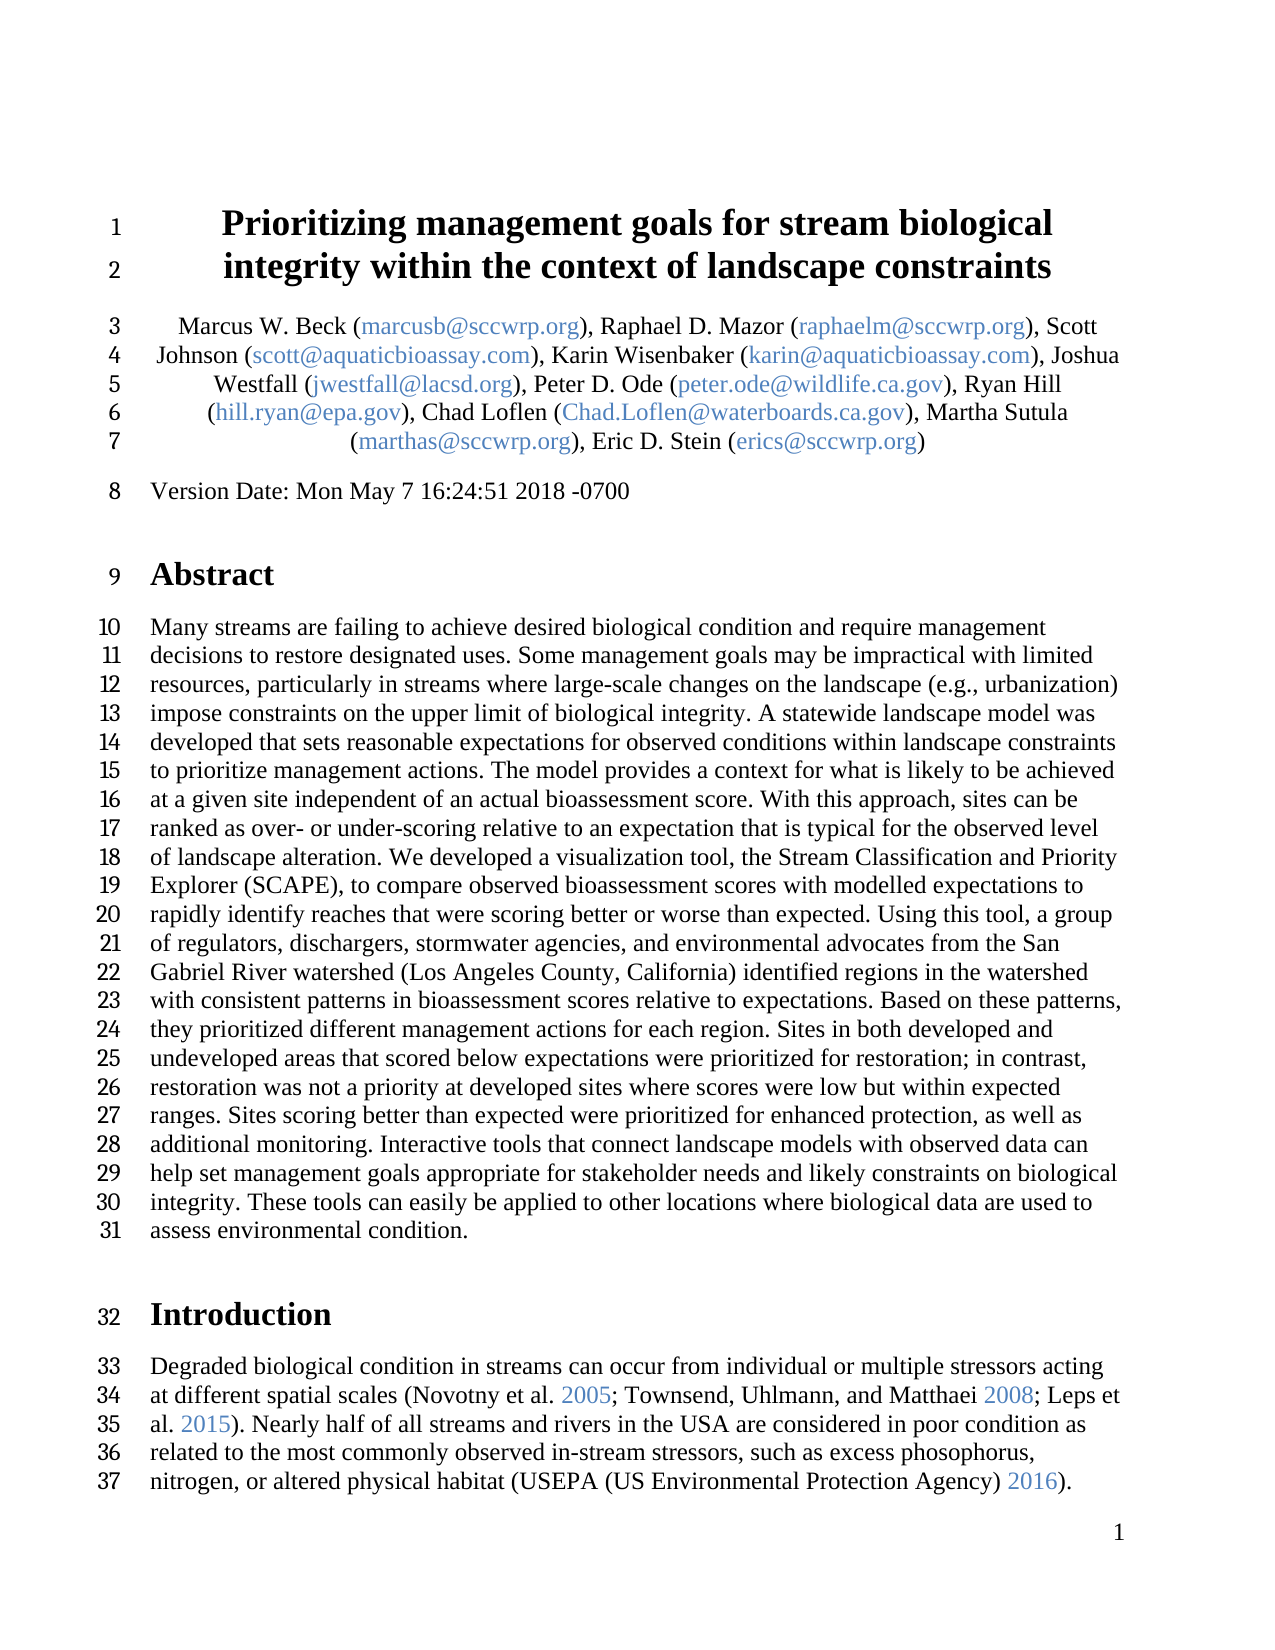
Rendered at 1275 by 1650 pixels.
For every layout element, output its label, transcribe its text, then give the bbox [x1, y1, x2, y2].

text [150, 1351, 1125, 1495]
subtitle Abstract [150, 554, 1125, 593]
text Version Date: Mon May 7 16:24:51 2018 -0700 [150, 476, 1125, 504]
subtitle Introduction [150, 1294, 1125, 1332]
title Prioritizing management goals for stream biological integrity within the context of landscape constraints [150, 200, 1125, 286]
text Marcus W. Beck (marcusb@sccwrp.org), Raphael D. Mazor (raphaelm@sccwrp.org), Scott Johnson (scott@aquaticbioassay.com), Karin Wisenbaker (karin@aquaticbioassay.com), Joshua Westfall (jwestfall@lacsd.org), Peter D. Ode (peter.ode@wildlife.ca.gov), Ryan Hill (hill.ryan@epa.gov), Chad Loflen (Chad.Loflen@waterboards.ca.gov), Martha Sutula (marthas@sccwrp.org), Eric D. Stein (erics@sccwrp.org) [150, 311, 1125, 455]
text Many streams are failing to achieve desired biological condition and require management decisions to restore designated uses. Some management goals may be impractical with limited resources, particularly in streams where large-scale changes on the landscape (e.g., urbanization) impose constraints on the upper limit of biological integrity. A statewide landscape model was developed that sets reasonable expectations for observed conditions within landscape constraints to prioritize management actions. The model provides a context for what is likely to be achieved at a given site independent of an actual bioassessment score. With this approach, sites can be ranked as over- or under-scoring relative to an expectation that is typical for the observed level of landscape alteration. We developed a visualization tool, the Stream Classification and Priority Explorer (SCAPE), to compare observed bioassessment scores with modelled expectations to rapidly identify reaches that were scoring better or worse than expected. Using this tool, a group of regulators, dischargers, stormwater agencies, and environmental advocates from the San Gabriel River watershed (Los Angeles County, California) identified regions in the watershed with consistent patterns in bioassessment scores relative to expectations. Based on these patterns, they prioritized different management actions for each region. Sites in both developed and undeveloped areas that scored below expectations were prioritized for restoration; in contrast, restoration was not a priority at developed sites where scores were low but within expected ranges. Sites scoring better than expected were prioritized for enhanced protection, as well as additional monitoring. Interactive tools that connect landscape models with observed data can help set management goals appropriate for stakeholder needs and likely constraints on biological integrity. These tools can easily be applied to other locations where biological data are used to assess environmental condition. [150, 612, 1125, 1244]
